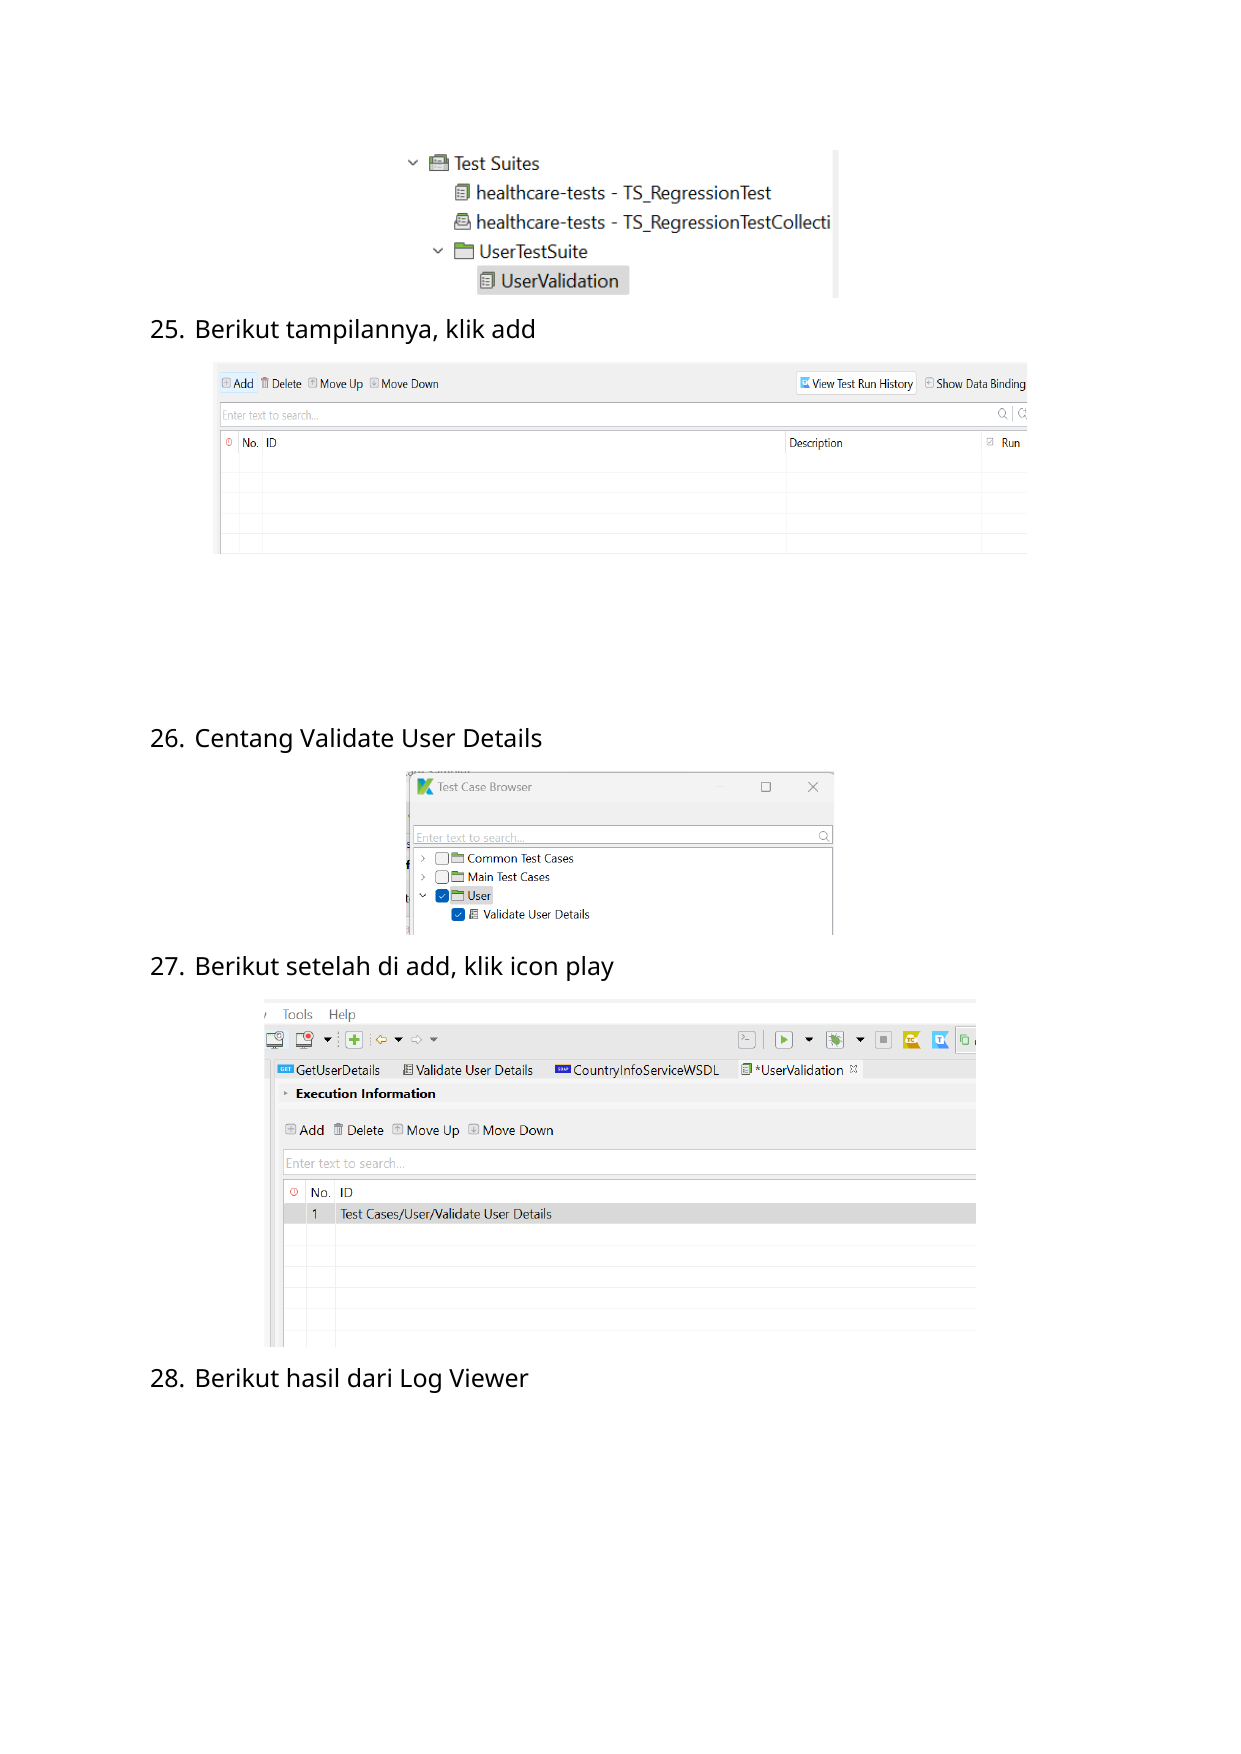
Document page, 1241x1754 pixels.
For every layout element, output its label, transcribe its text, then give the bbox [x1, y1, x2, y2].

list Centang Validate User Details [150, 721, 1090, 755]
list Berikut hasil dari Log Viewer [150, 1361, 1090, 1395]
picture [401, 150, 839, 298]
list Berikut tampilannya, klik add [150, 312, 1090, 346]
picture [406, 771, 835, 935]
list Berikut setelah di add, klik icon play [150, 948, 1090, 982]
picture [213, 362, 1028, 554]
picture [264, 999, 976, 1347]
